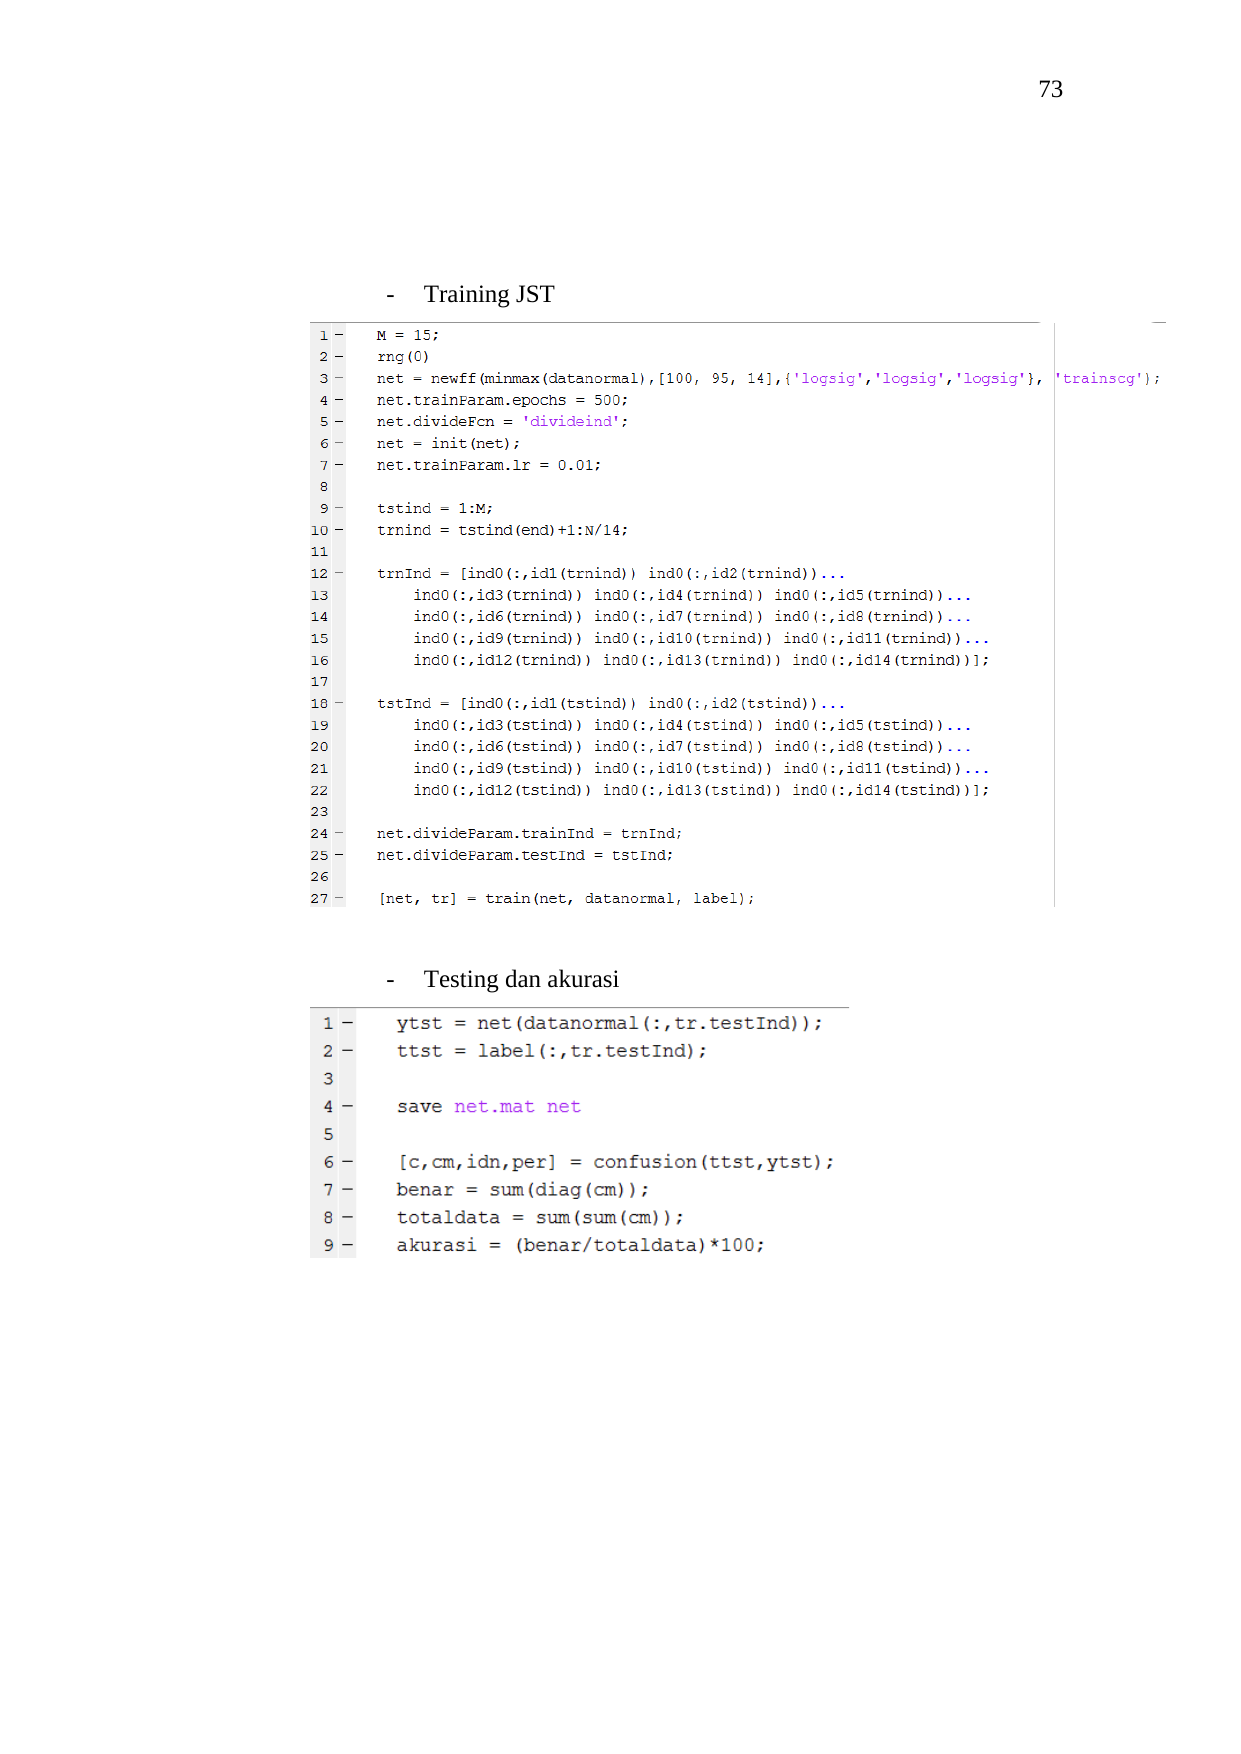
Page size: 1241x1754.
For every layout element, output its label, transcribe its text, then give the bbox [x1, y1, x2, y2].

list Training JST [386, 279, 1063, 308]
picture [310, 322, 1166, 907]
picture [310, 1007, 850, 1258]
list Testing dan akurasi [386, 964, 1063, 993]
